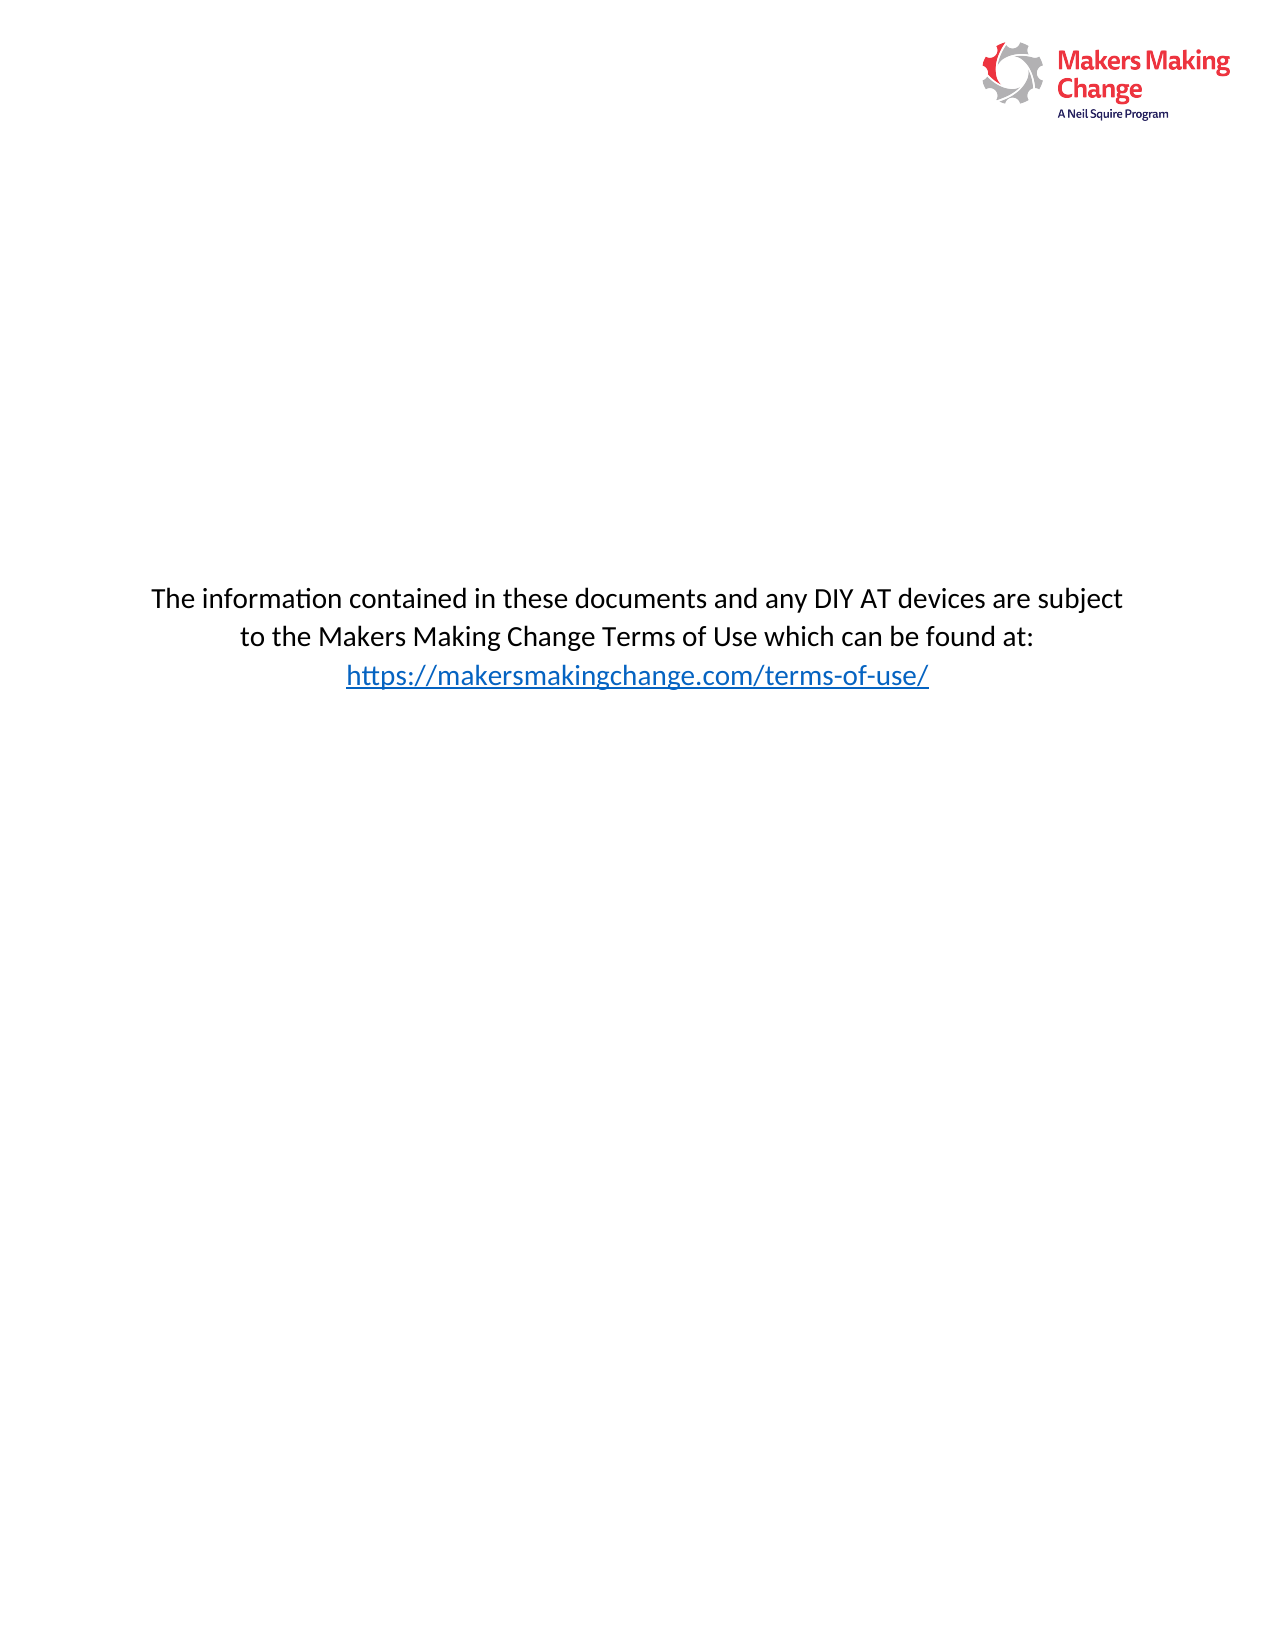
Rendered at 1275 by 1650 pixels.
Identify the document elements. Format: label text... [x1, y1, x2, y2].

picture [982, 42, 1230, 121]
text The information contained in these documents and any DIY AT devices are subject to the Makers Making Change Terms of Use which can be found at: https://makersmakingchange.com/terms-of-use/ [150, 580, 1125, 693]
